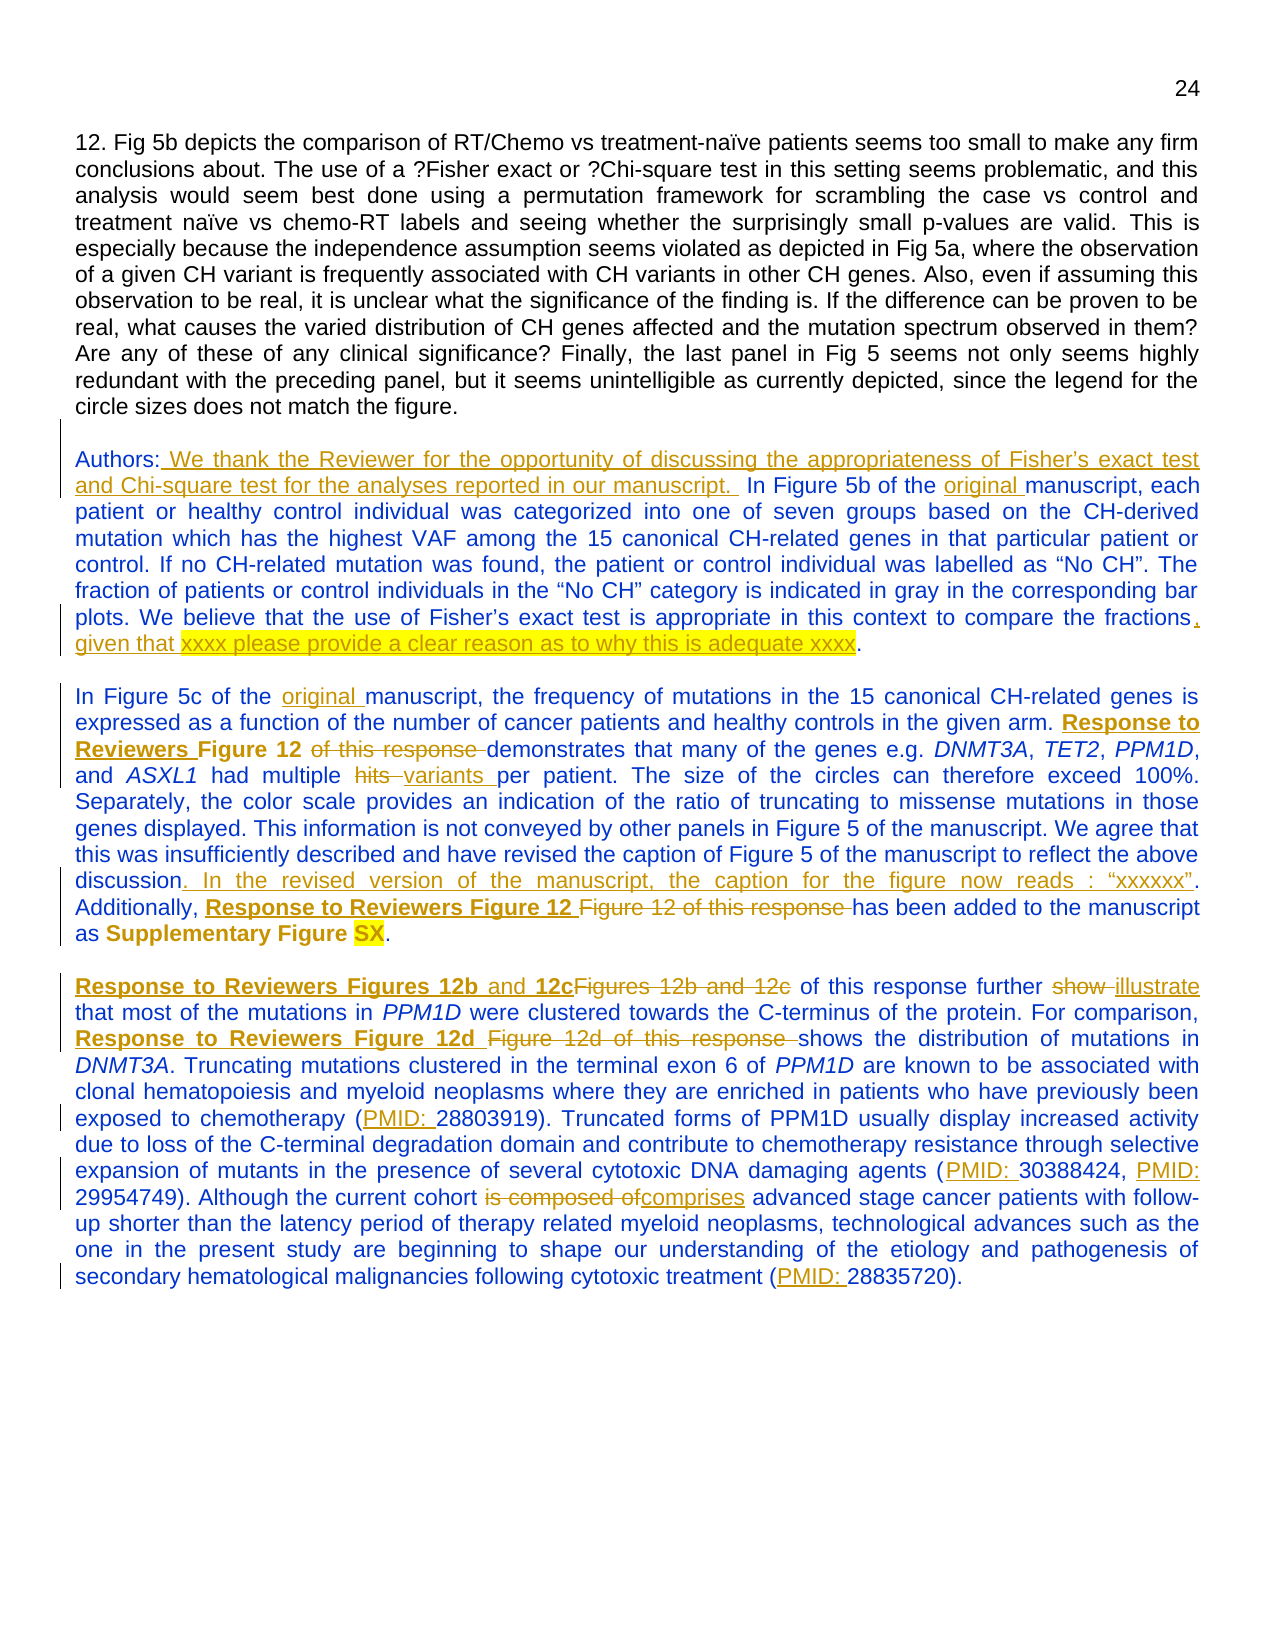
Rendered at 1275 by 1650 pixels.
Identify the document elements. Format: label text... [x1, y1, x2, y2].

text Authors: In Figure 5b of the manuscript, each patient or healthy control individual was categorized into one of seven groups based on the CH-derived mutation which has the highest VAF among the 15 canonical CH-related genes in that particular patient or control. If no CH-related mutation was found, the patient or control individual was labelled as “No CH”. The fraction of patients or control individuals in the “No CH” category is indicated in gray in the corresponding bar plots. We believe that the use of Fisher’s exact test is appropriate in this context to compare the fractions. [75, 446, 1200, 656]
text of this response further that most of the mutations in PPM1D were clustered towards the C-terminus of the protein. For comparison, shows the distribution of mutations in DNMT3A. Truncating mutations clustered in the terminal exon 6 of PPM1D are known to be associated with clonal hematopoiesis and myeloid neoplasms where they are enriched in patients who have previously been exposed to chemotherapy (28803919). Truncated forms of PPM1D usually display increased activity due to loss of the C-terminal degradation domain and contribute to chemotherapy resistance through selective expansion of mutants in the presence of several cytotoxic DNA damaging agents (30388424, 29954749). Although the current cohort advanced stage cancer patients with follow-up shorter than the latency period of therapy related myeloid neoplasms, technological advances such as the one in the present study are beginning to shape our understanding of the etiology and pathogenesis of secondary hematological malignancies following cytotoxic treatment (28835720). [75, 973, 1200, 1289]
text 12. Fig 5b depicts the comparison of RT/Chemo vs treatment-naïve patients seems too small to make any firm conclusions about. The use of a ?Fisher exact or ?Chi-square test in this setting seems problematic, and this analysis would seem best done using a permutation framework for scrambling the case vs control and treatment naïve vs chemo-RT labels and seeing whether the surprisingly small p-values are valid. This is especially because the independence assumption seems violated as depicted in Fig 5a, where the observation of a given CH variant is frequently associated with CH variants in other CH genes. Also, even if assuming this observation to be real, it is unclear what the significance of the finding is. If the difference can be proven to be real, what causes the varied distribution of CH genes affected and the mutation spectrum observed in them? Are any of these of any clinical significance? Finally, the last panel in Fig 5 seems not only seems highly redundant with the preceding panel, but it seems unintelligible as currently depicted, since the legend for the circle sizes does not match the figure. [75, 129, 1200, 419]
text In Figure 5c of the manuscript, the frequency of mutations in the 15 canonical CH-related genes is expressed as a function of the number of cancer patients and healthy controls in the given arm. Figure 12 demonstrates that many of the genes e.g. DNMT3A, TET2, PPM1D, and ASXL1 had multiple per patient. The size of the circles can therefore exceed 100%. Separately, the color scale provides an indication of the ratio of truncating to missense mutations in those genes displayed. This information is not conveyed by other panels in Figure 5 of the manuscript. We agree that this was insufficiently described and have revised the caption of Figure 5 of the manuscript to reflect the above discussion. Additionally, has been added to the manuscript as Supplementary Figure SX. [75, 683, 1200, 946]
